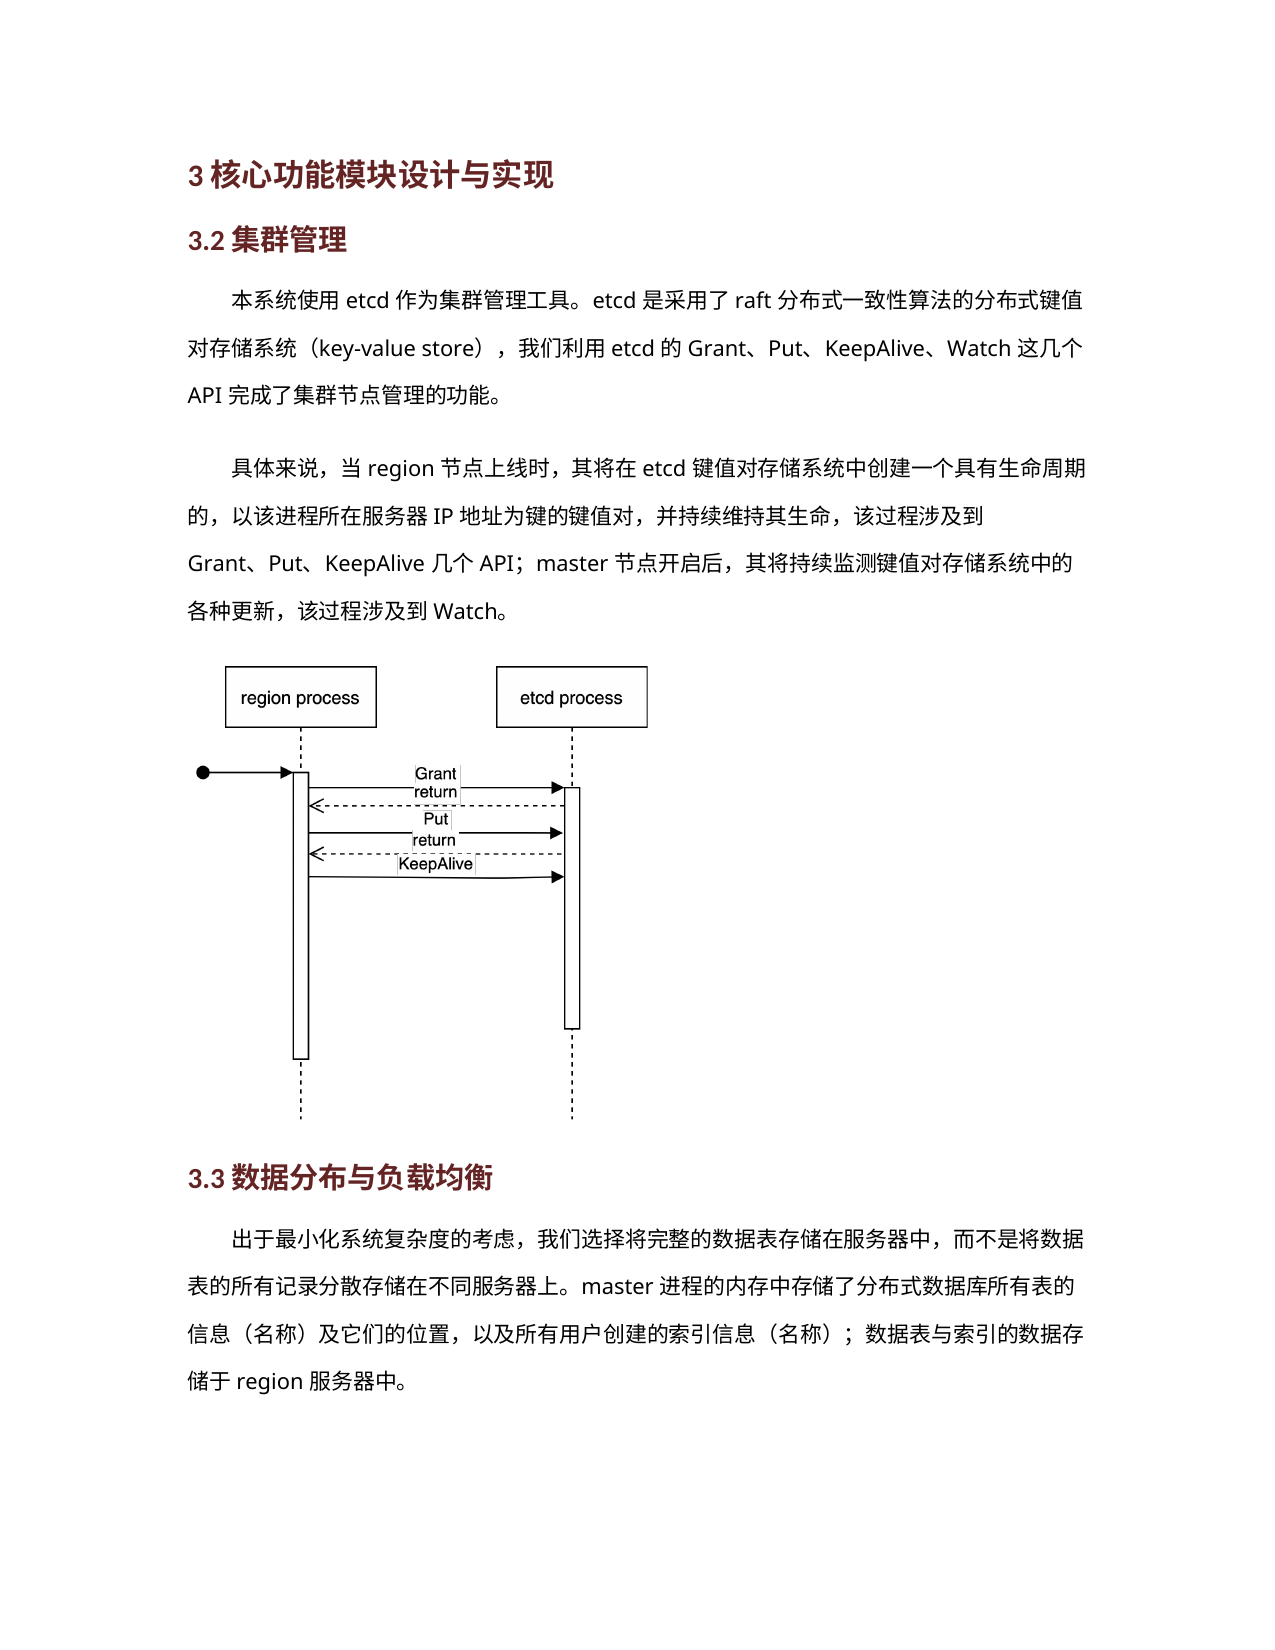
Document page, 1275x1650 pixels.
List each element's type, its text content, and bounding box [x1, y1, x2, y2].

text 出于最小化系统复杂度的考虑，我们选择将完整的数据表存储在服务器中，而不是将数据表的所有记录分散存储在不同服务器上。master 进程的内存中存储了分布式数据库所有表的信息（名称）及它们的位置，以及所有用户创建的索引信息（名称）；数据表与索引的数据存储于 region 服务器中。 [187, 1222, 1087, 1396]
text 本系统使用 etcd 作为集群管理工具。etcd 是采用了 raft 分布式一致性算法的分布式键值对存储系统（key-value store），我们利用 etcd 的 Grant、Put、KeepAlive、Watch 这几个 API 完成了集群节点管理的功能。 [187, 283, 1087, 410]
subtitle 3 核心功能模块设计与实现 [187, 150, 1087, 195]
picture [187, 666, 648, 1120]
subtitle 3.3数据分布与负载均衡 [187, 1154, 1087, 1197]
subtitle 3.2集群管理 [187, 216, 1087, 258]
text 具体来说，当 region 节点上线时，其将在 etcd 键值对存储系统中创建一个具有生命周期的，以该进程所在服务器 IP 地址为键的键值对，并持续维持其生命，该过程涉及到 Grant、Put、KeepAlive 几个 API；master 节点开启后，其将持续监测键值对存储系统中的各种更新，该过程涉及到 Watch。 [187, 451, 1087, 626]
